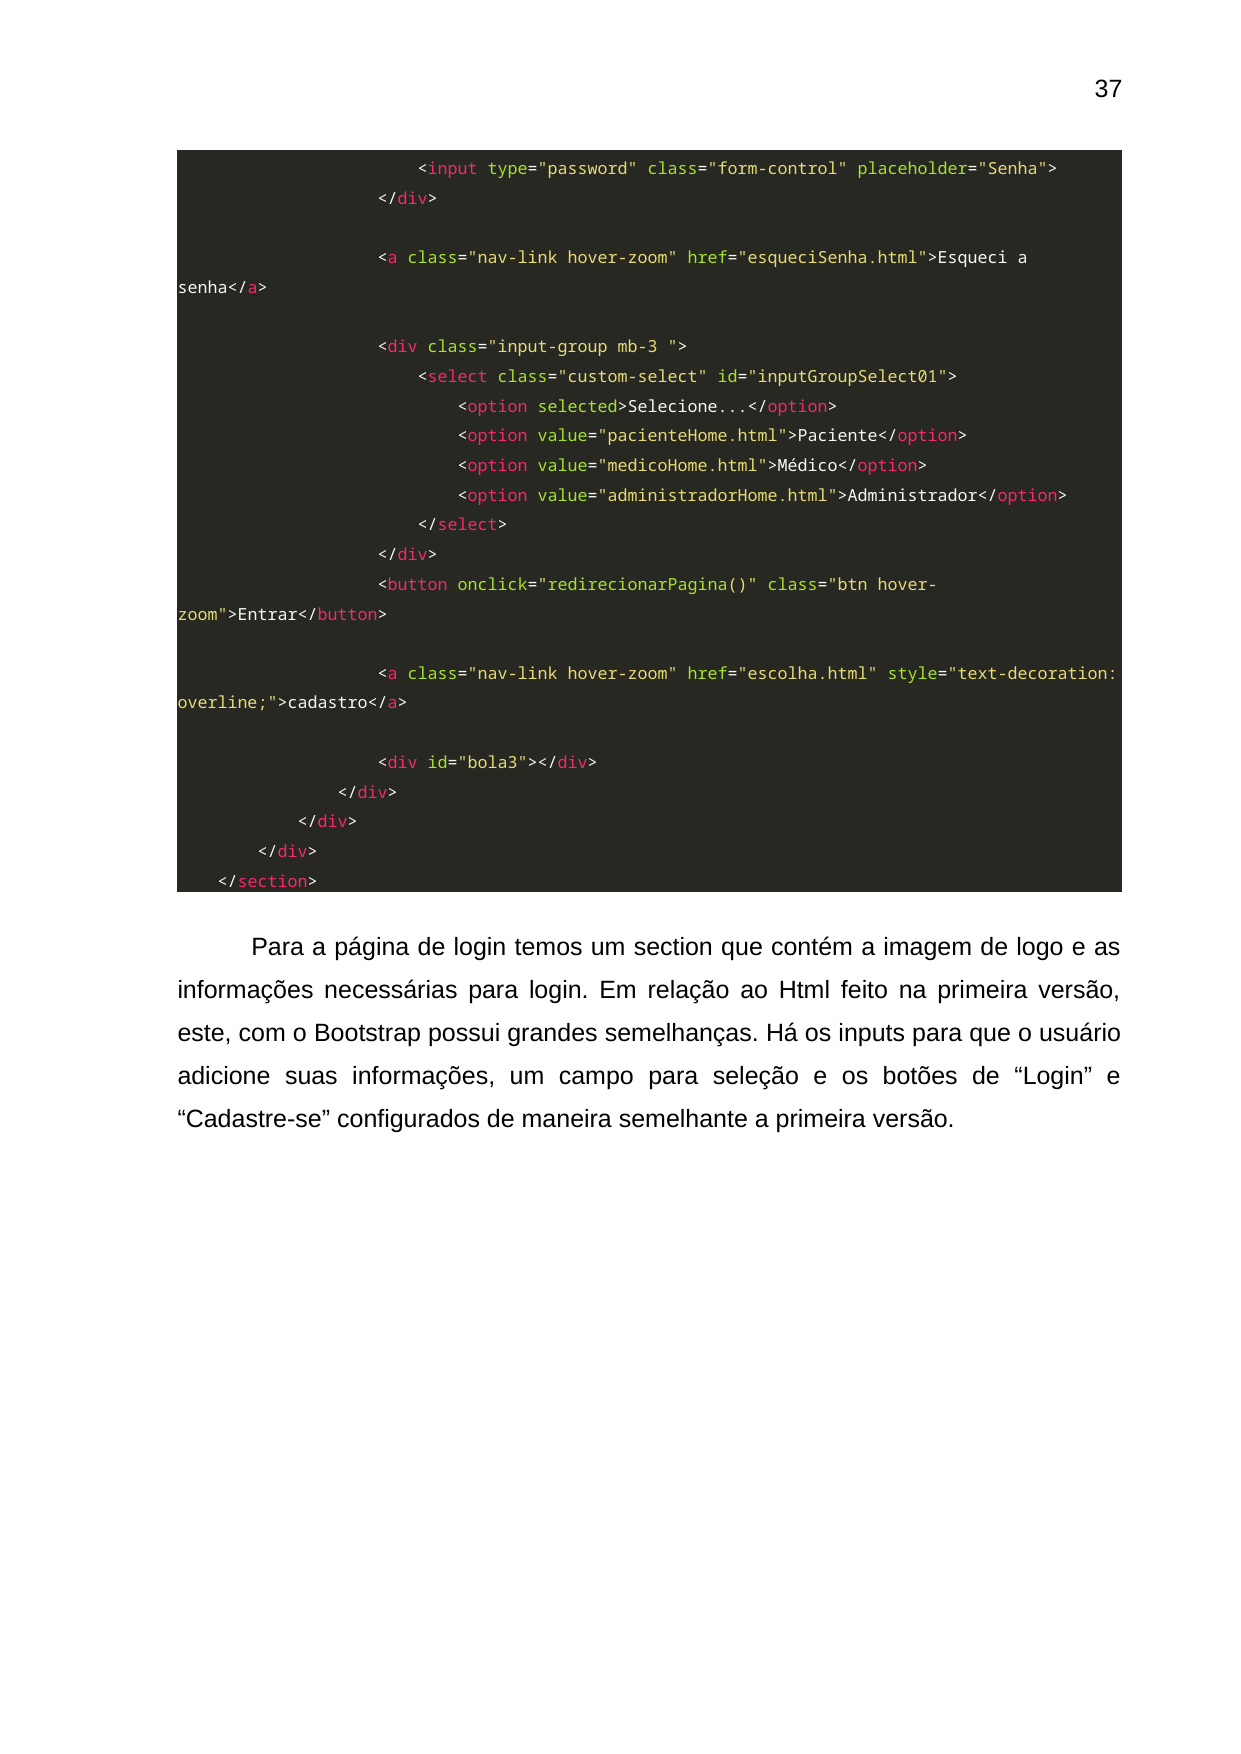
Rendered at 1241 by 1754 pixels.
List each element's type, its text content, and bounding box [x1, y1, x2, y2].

text <a class="nav-link hover-zoom" href="esqueciSenha.html">Esqueci a senha</a> [177, 239, 1122, 298]
text </div> [177, 179, 1122, 209]
text <div id="bola3"></div> [177, 743, 1122, 773]
text </div> [177, 773, 1122, 803]
text </div> [177, 803, 1122, 833]
text <select class="custom-select" id="inputGroupSelect01"> [177, 358, 1122, 387]
text <button onclick="redirecionarPagina()" class="btn hover-zoom">Entrar</button> [177, 565, 1122, 625]
text <option value="administradorHome.html">Administrador</option> [177, 476, 1122, 506]
text <div class="input-group mb-3 "> [177, 328, 1122, 358]
text Para a página de login temos um section que contém a imagem de logo e as informações necessárias para login. Em relação ao Html feito na primeira versão, este, com o Bootstrap possui grandes semelhanças. Há os inputs para que o usuário adicione suas informações, um campo para seleção e os botões de “Login” e “Cadastre-se” configurados de maneira semelhante a primeira versão. [177, 931, 1122, 1133]
text </div> [177, 536, 1122, 565]
text <input type="password" class="form-control" placeholder="Senha"> [177, 150, 1122, 179]
text </div> [177, 833, 1122, 862]
text </section> [177, 862, 1122, 892]
text <a class="nav-link hover-zoom" href="escolha.html" style="text-decoration: overline;">cadastro</a> [177, 654, 1122, 714]
text </select> [177, 506, 1122, 536]
text <option value="pacienteHome.html">Paciente</option> [177, 417, 1122, 447]
text <option selected>Selecione...</option> [177, 387, 1122, 417]
text <option value="medicoHome.html">Médico</option> [177, 447, 1122, 476]
